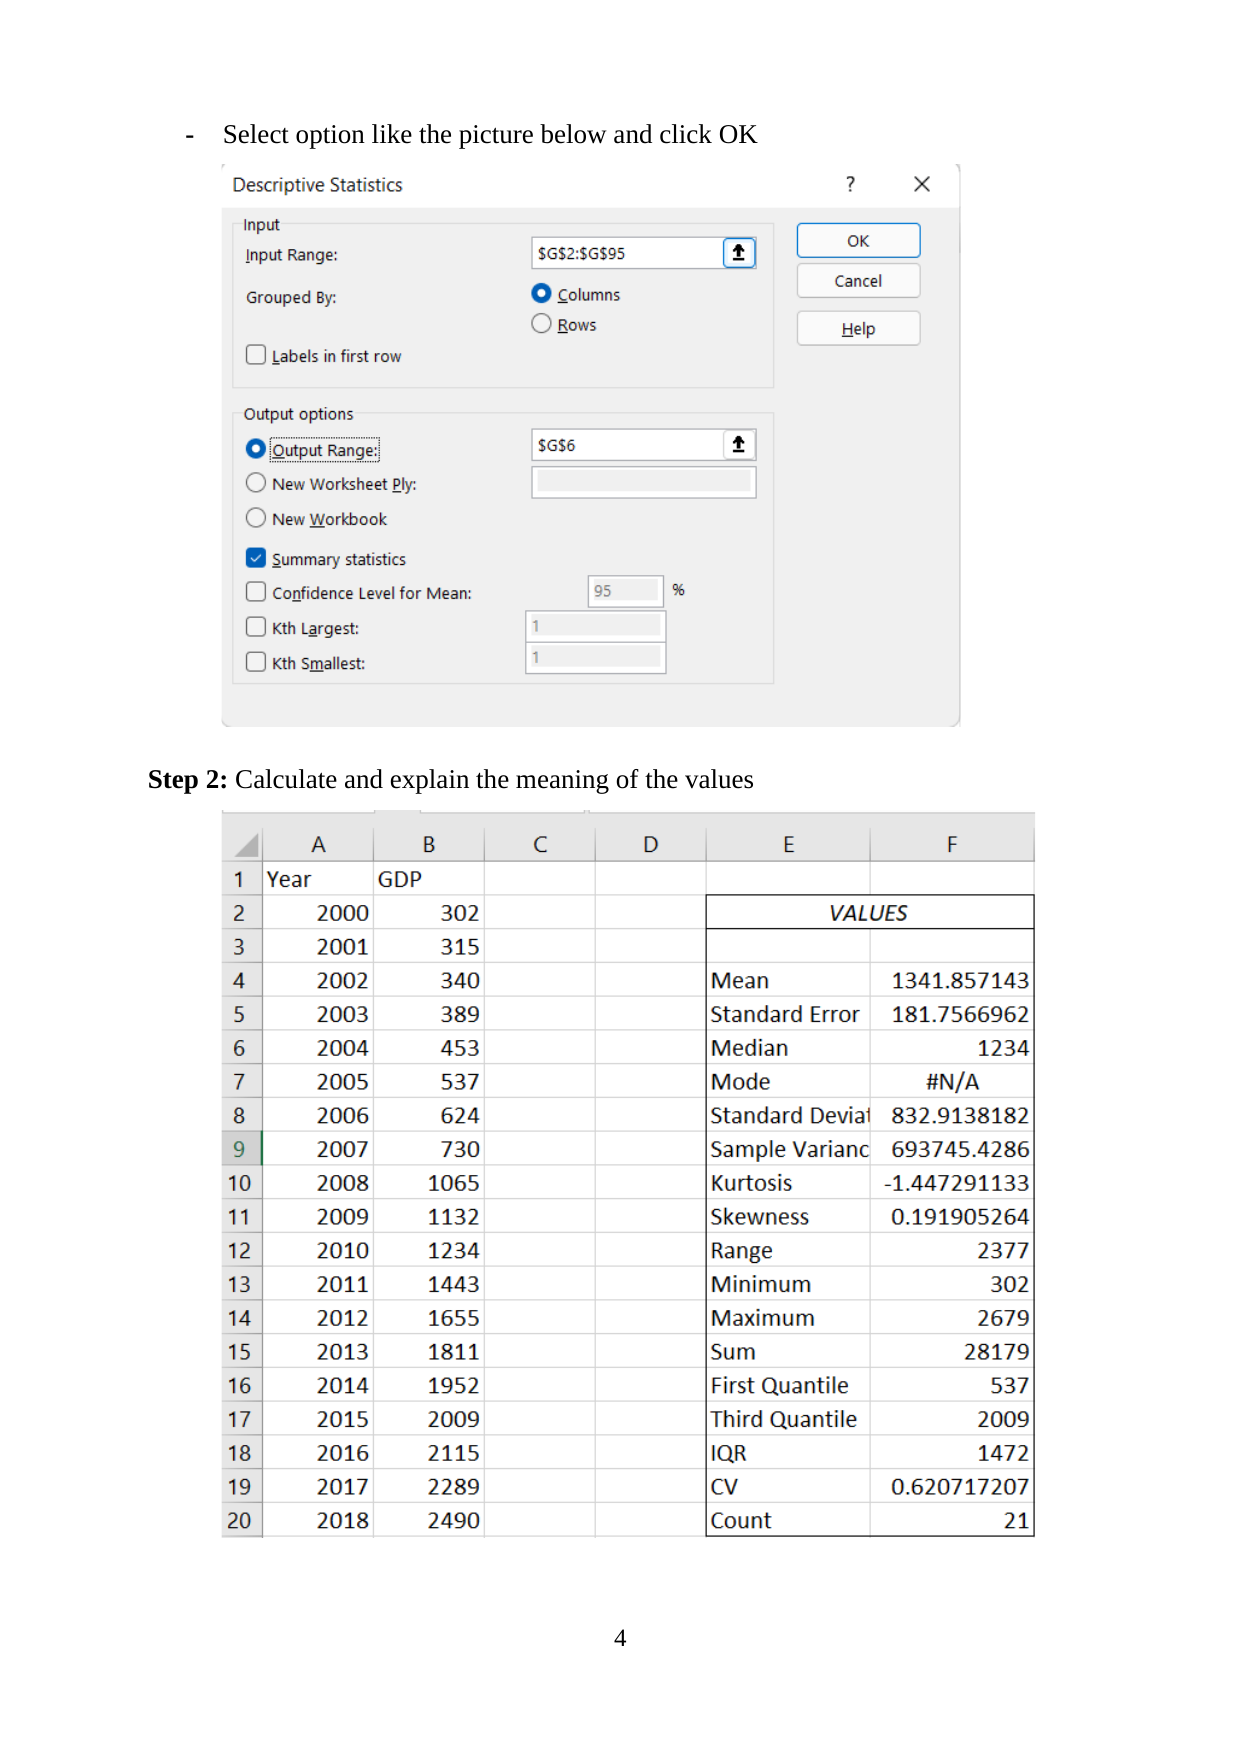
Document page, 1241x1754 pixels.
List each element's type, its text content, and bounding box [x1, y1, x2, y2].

text Step 2: Calculate and explain the meaning of the values [148, 764, 1092, 795]
picture [221, 164, 961, 727]
picture [221, 810, 1036, 1538]
list Select option like the picture below and click OK [185, 118, 1092, 149]
